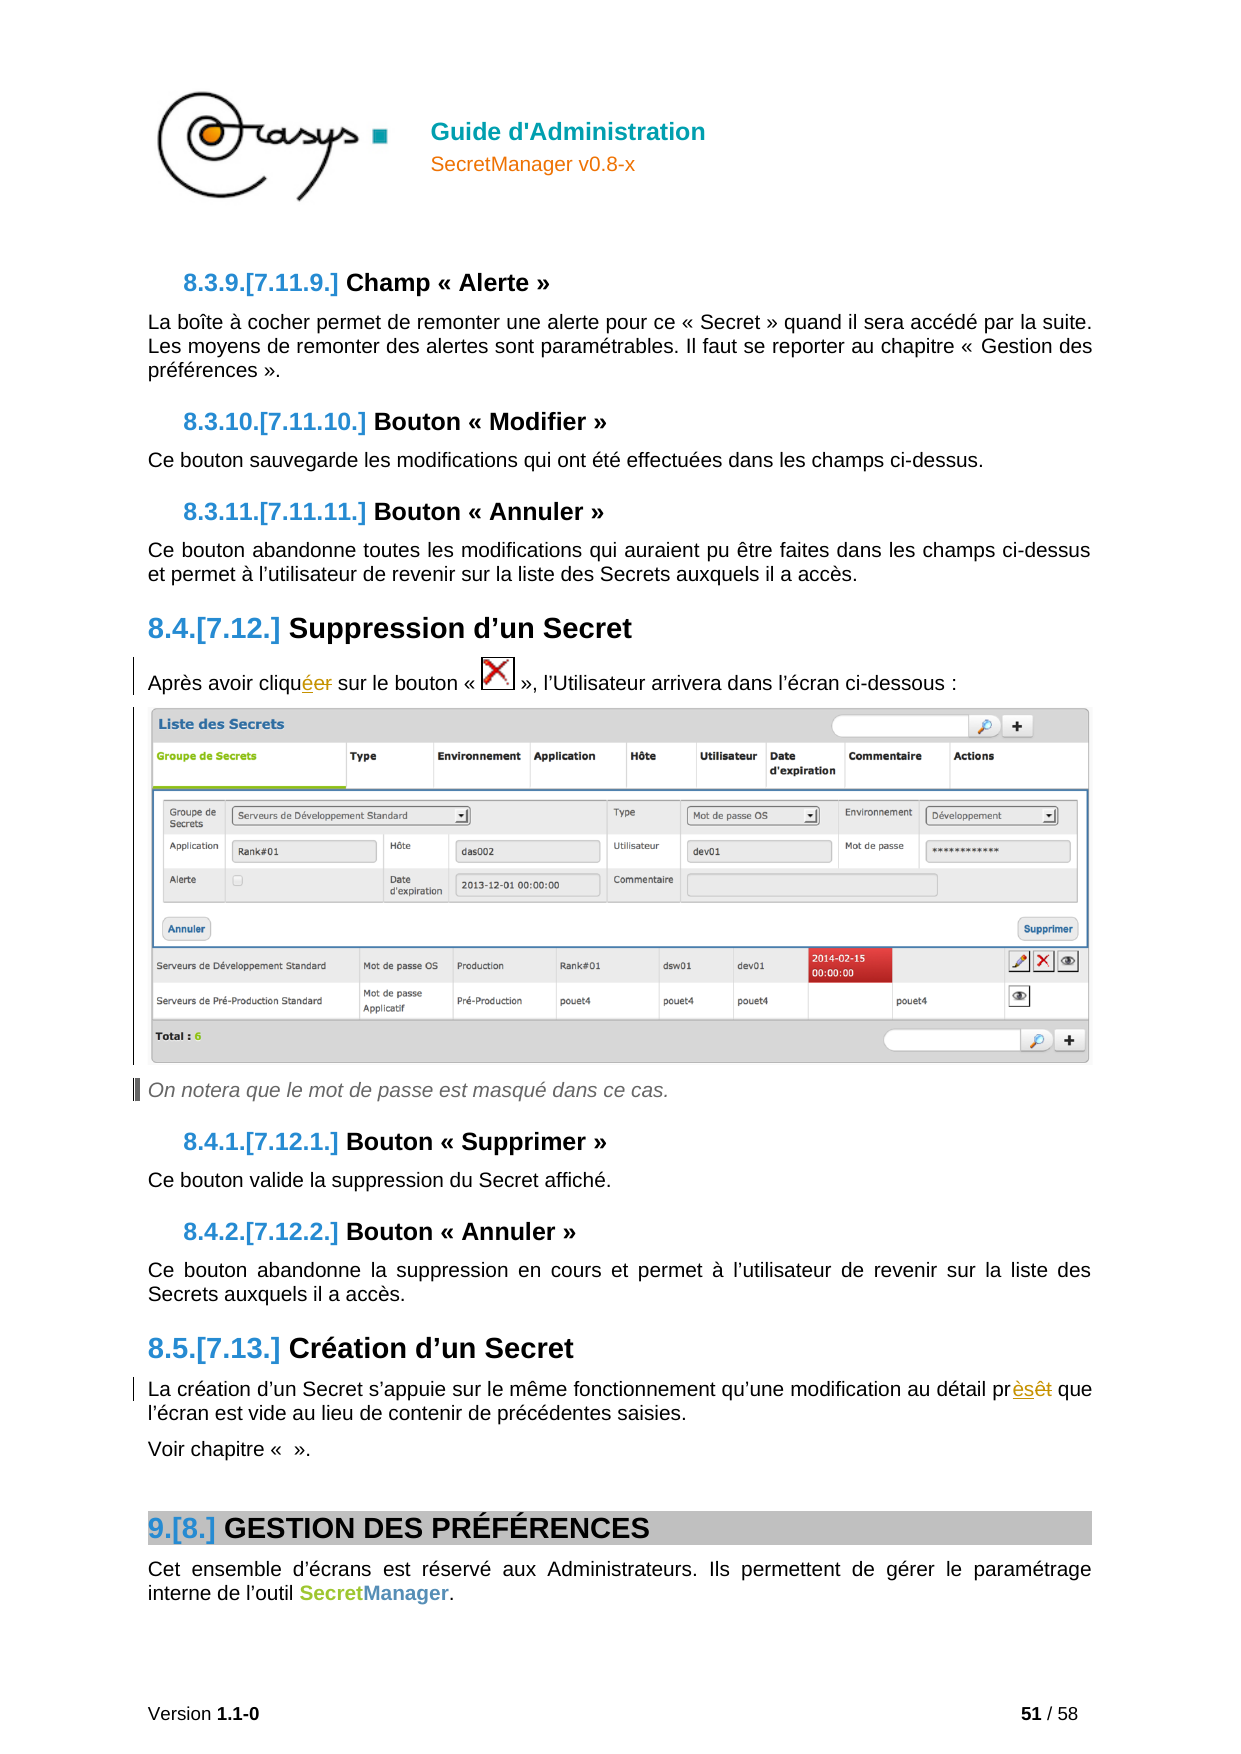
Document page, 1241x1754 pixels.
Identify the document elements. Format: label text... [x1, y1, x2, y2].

subtitle Suppression d’un Secret [148, 611, 1092, 644]
text La création d’un Secret s’appuie sur le même fonctionnement qu’une modification au détail pr que l’écran est vide au lieu de contenir de précédentes saisies. [148, 1377, 1092, 1425]
text Après avoir cliqu sur le bouton « », l’Utilisateur arrivera dans l’écran ci-dessous : [148, 657, 1092, 694]
subtitle Bouton « Annuler » [183, 1217, 1092, 1245]
text Voir chapitre « 8.3 ». [148, 1437, 1092, 1461]
subtitle Création d’un Secret [148, 1331, 1092, 1364]
picture [147, 707, 1093, 1065]
text Ce bouton abandonne la suppression en cours et permet à l’utilisateur de revenir sur la liste des Secrets auxquels il a accès. [148, 1258, 1092, 1306]
text Ce bouton valide la suppression du Secret affiché. [148, 1168, 1092, 1192]
subtitle Bouton « Modifier » [183, 406, 1092, 435]
picture [147, 80, 408, 220]
text Ce bouton abandonne toutes les modifications qui auraient pu être faites dans les champs ci-dessus et permet à l’utilisateur de revenir sur la liste des Secrets auxquels il a accès. [148, 538, 1092, 586]
subtitle Bouton « Supprimer » [183, 1126, 1092, 1155]
subtitle Champ « Alerte » [183, 268, 1092, 297]
text Cet ensemble d’écrans est réservé aux Administrateurs. Ils permettent de gérer le paramétrage interne de l’outil SecretManager. [148, 1557, 1092, 1605]
text Ce bouton sauvegarde les modifications qui ont été effectuées dans les champs ci-dessus. [148, 448, 1092, 472]
text La boîte à cocher permet de remonter une alerte pour ce « Secret » quand il sera accédé par la suite. Les moyens de remonter des alertes sont paramétrables. Il faut se reporter au chapitre « Gestion des préférences ». [148, 309, 1092, 381]
subtitle Gestion des préférences [148, 1511, 1092, 1545]
subtitle Bouton « Annuler » [183, 497, 1092, 525]
text On notera que le mot de passe est masqué dans ce cas. [135, 1077, 1092, 1101]
picture [483, 658, 513, 689]
